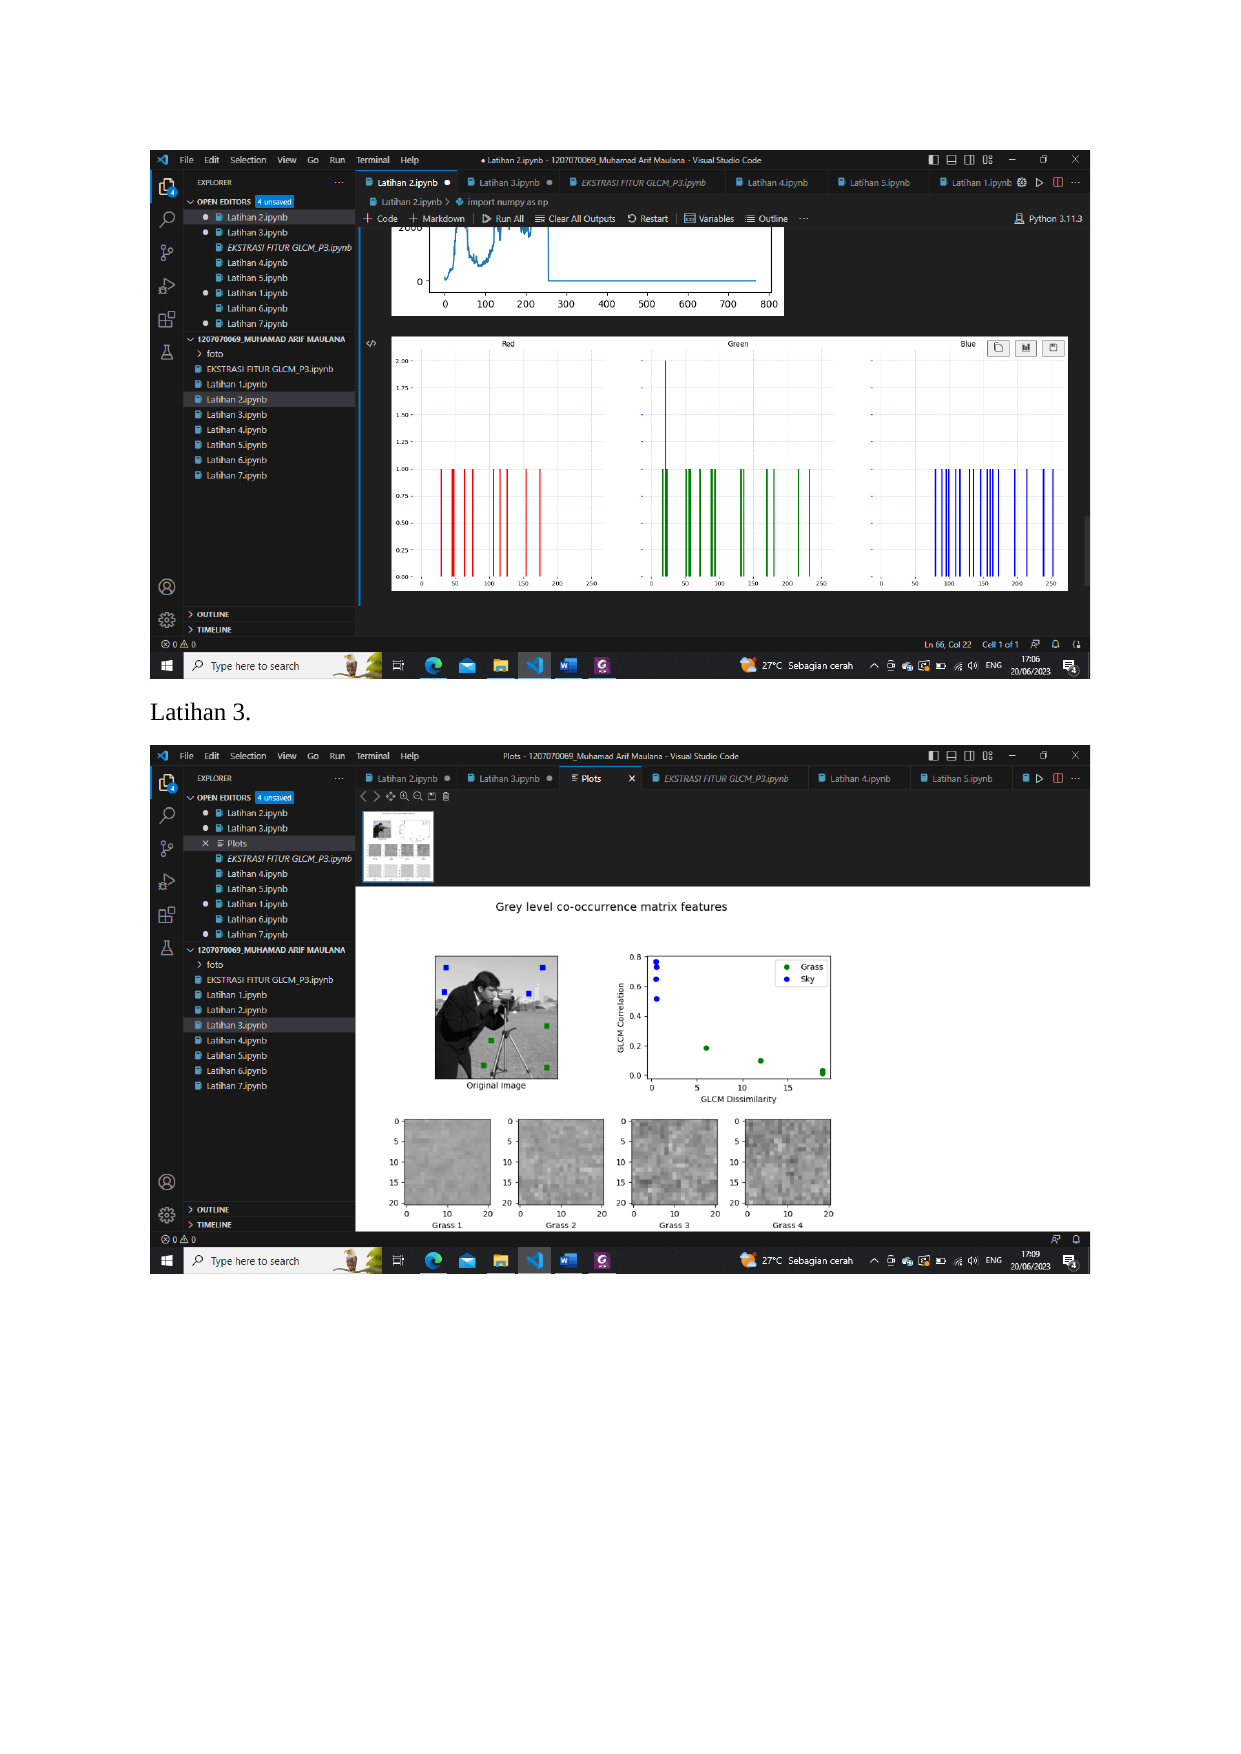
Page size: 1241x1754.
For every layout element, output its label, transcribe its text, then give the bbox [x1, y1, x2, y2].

text Latihan 3. [150, 697, 1090, 726]
picture [150, 745, 1091, 1274]
picture [150, 150, 1091, 679]
